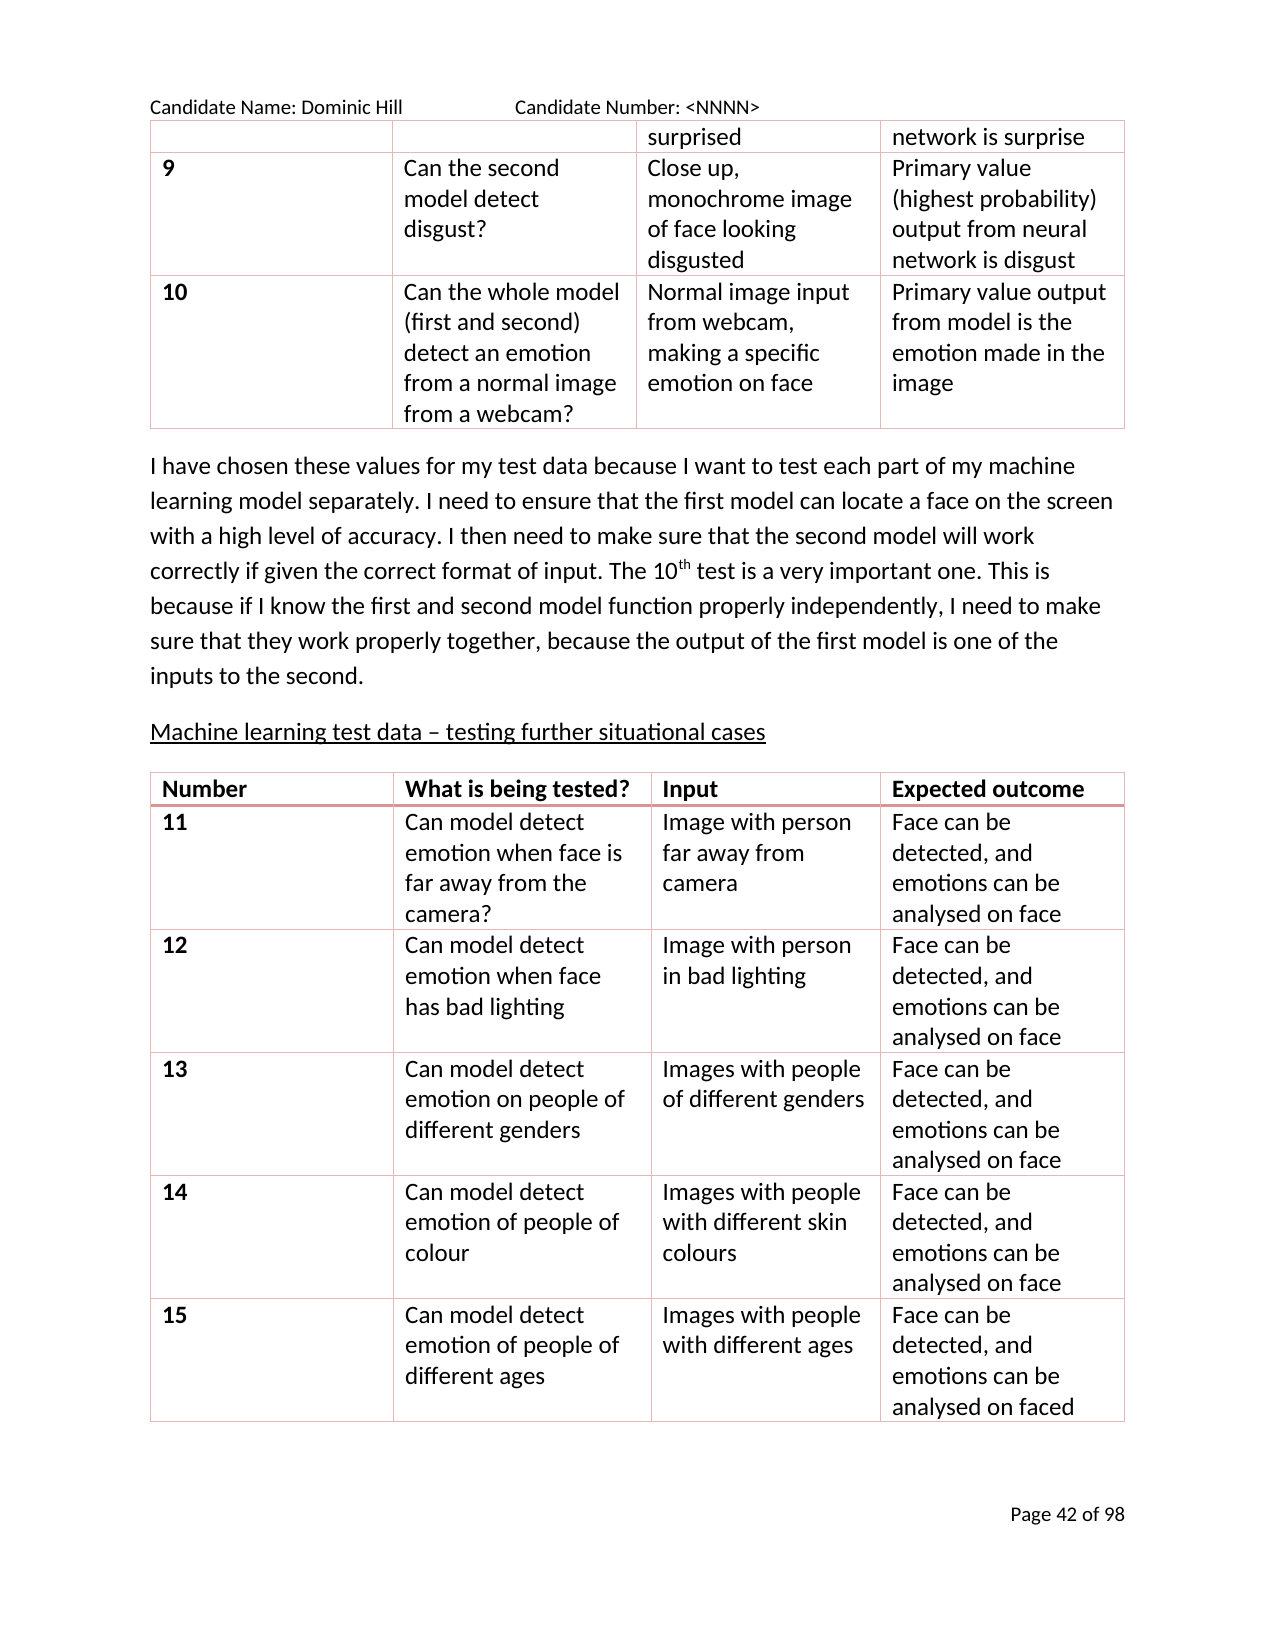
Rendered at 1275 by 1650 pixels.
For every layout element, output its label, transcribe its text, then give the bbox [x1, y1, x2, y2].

table_cell Image with person far away from camera [652, 807, 880, 929]
table_cell Normal image input from webcam, making a specific emotion on face [637, 276, 880, 428]
table_cell 15 [151, 1299, 393, 1421]
table_cell Face can be detected, and emotions can be analysed on face [881, 807, 1124, 929]
table_cell Can model detect emotion of people of different ages [394, 1299, 651, 1421]
table_cell 13 [151, 1053, 393, 1175]
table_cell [637, 121, 880, 152]
table_cell Face can be detected, and emotions can be analysed on faced [881, 1299, 1124, 1421]
table_cell Can the whole model (first and second) detect an emotion from a normal image from a webcam? [393, 276, 636, 428]
table_header Input [652, 773, 880, 803]
table_cell Can model detect emotion of people of colour [394, 1176, 651, 1298]
table_cell 14 [151, 1176, 393, 1298]
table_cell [881, 121, 1124, 152]
table_cell Can model detect emotion when face is far away from the camera? [394, 807, 651, 929]
table_cell Can the second model detect disgust? [393, 153, 636, 275]
table_cell Images with people with different skin colours [652, 1176, 880, 1298]
table_cell 12 [151, 930, 393, 1052]
table_cell Primary value (highest probability) output from neural network is disgust [881, 153, 1124, 275]
table_cell Face can be detected, and emotions can be analysed on face [881, 1053, 1124, 1175]
table_cell Images with people with different ages [652, 1299, 880, 1421]
table_cell Image with person in bad lighting [652, 930, 880, 1052]
table_cell 9 [151, 153, 392, 275]
table_cell 8 [151, 121, 392, 152]
table_header Number [151, 773, 393, 803]
table_cell Close up, monochrome image of face looking disgusted [637, 153, 880, 275]
table_header Expected outcome [881, 773, 1124, 803]
table_cell 11 [151, 807, 393, 929]
text Machine learning test data – testing further situational cases [150, 716, 1125, 747]
table_cell Face can be detected, and emotions can be analysed on face [881, 1176, 1124, 1298]
text I have chosen these values for my test data because I want to test each part of my machine learning model separately. I need to ensure that the first model can locate a face on the screen with a high level of accuracy. I then need to make sure that the second model will work correctly if given the correct format of input. The 10th test is a very important one. This is because if I know the first and second model function properly independently, I need to make sure that they work properly together, because the output of the first model is one of the inputs to the second. [150, 450, 1125, 691]
table_header What is being tested? [394, 773, 651, 803]
table_cell Images with people of different genders [652, 1053, 880, 1175]
table_cell Can model detect emotion on people of different genders [394, 1053, 651, 1175]
table_cell 10 [151, 276, 392, 428]
table_cell Can model detect emotion when face has bad lighting [394, 930, 651, 1052]
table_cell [393, 121, 636, 152]
table_cell Face can be detected, and emotions can be analysed on face [881, 930, 1124, 1052]
table_cell Primary value output from model is the emotion made in the image [881, 276, 1124, 428]
